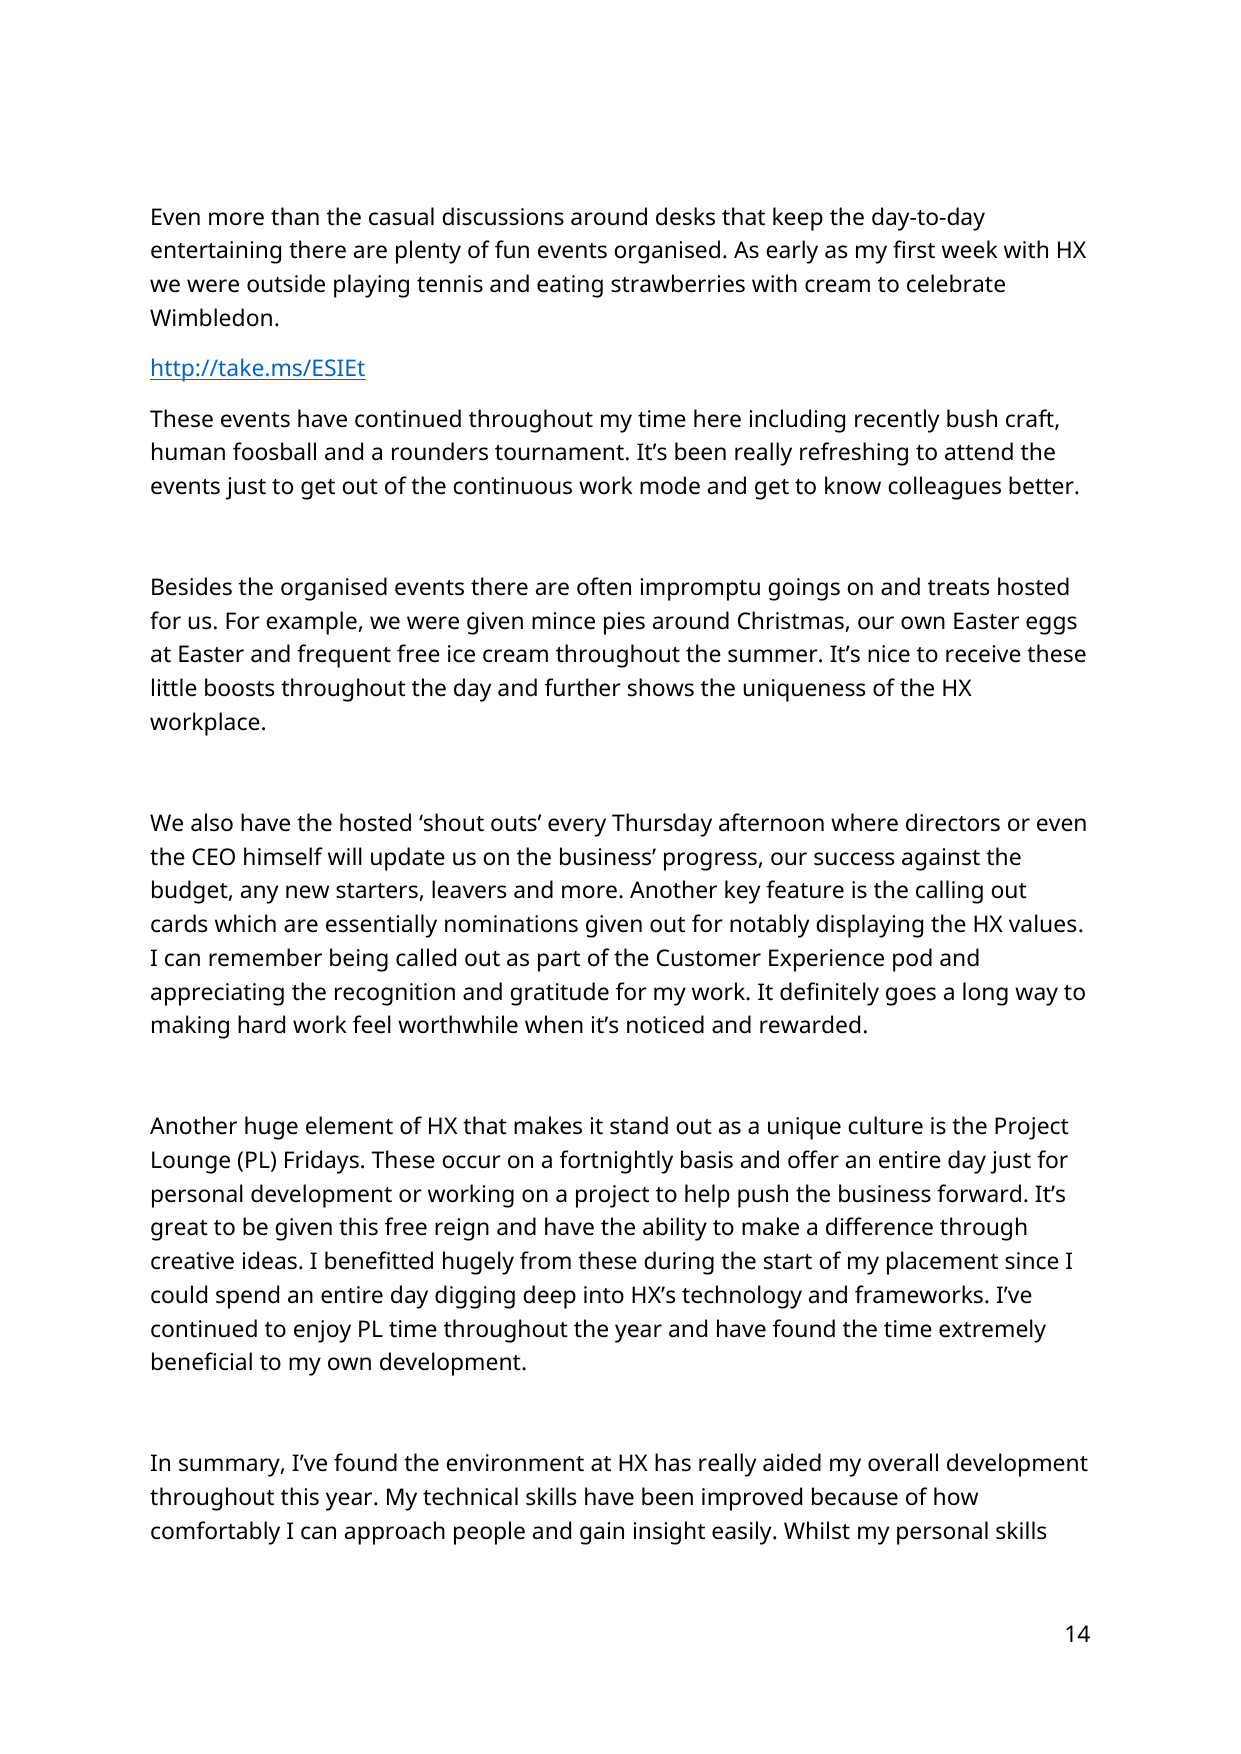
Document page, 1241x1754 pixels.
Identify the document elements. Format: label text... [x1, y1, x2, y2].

text Even more than the casual discussions around desks that keep the day-to-day entertaining there are plenty of fun events organised. As early as my first week with HX we were outside playing tennis and eating strawberries with cream to celebrate Wimbledon. [150, 200, 1090, 333]
text We also have the hosted ‘shout outs’ every Thursday afternoon where directors or even the CEO himself will update us on the business’ progress, our success against the budget, any new starters, leavers and more. Another key feature is the calling out cards which are essentially nominations given out for notably displaying the HX values. I can remember being called out as part of the Customer Experience pod and appreciating the recognition and gratitude for my work. It definitely goes a long way to making hard work feel worthwhile when it’s noticed and rewarded. [150, 807, 1090, 1040]
text These events have continued throughout my time here including recently bush craft, human foosball and a rounders tournament. It’s been really refreshing to attend the events just to get out of the continuous work mode and get to know colleagues better. [150, 402, 1090, 501]
text Besides the organised events there are often impromptu goings on and treats hosted for us. For example, we were given mince pies around Christmas, our own Easter eggs at Easter and frequent free ice cream throughout the summer. It’s nice to receive these little boosts throughout the day and further shows the uniqueness of the HX workplace. [150, 571, 1090, 737]
text Another huge element of HX that makes it stand out as a unique culture is the Project Lounge (PL) Fridays. These occur on a fortnightly basis and offer an entire day just for personal development or working on a project to help push the business forward. It’s great to be given this free reign and have the ability to make a difference through creative ideas. I benefitted hugely from these during the start of my placement since I could spend an entire day digging deep into HX’s technology and frameworks. I’ve continued to enjoy PL time throughout the year and have found the time extremely beneficial to my own development. [150, 1110, 1090, 1377]
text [150, 1447, 1090, 1546]
text http://take.ms/ESIEt [150, 352, 1090, 383]
